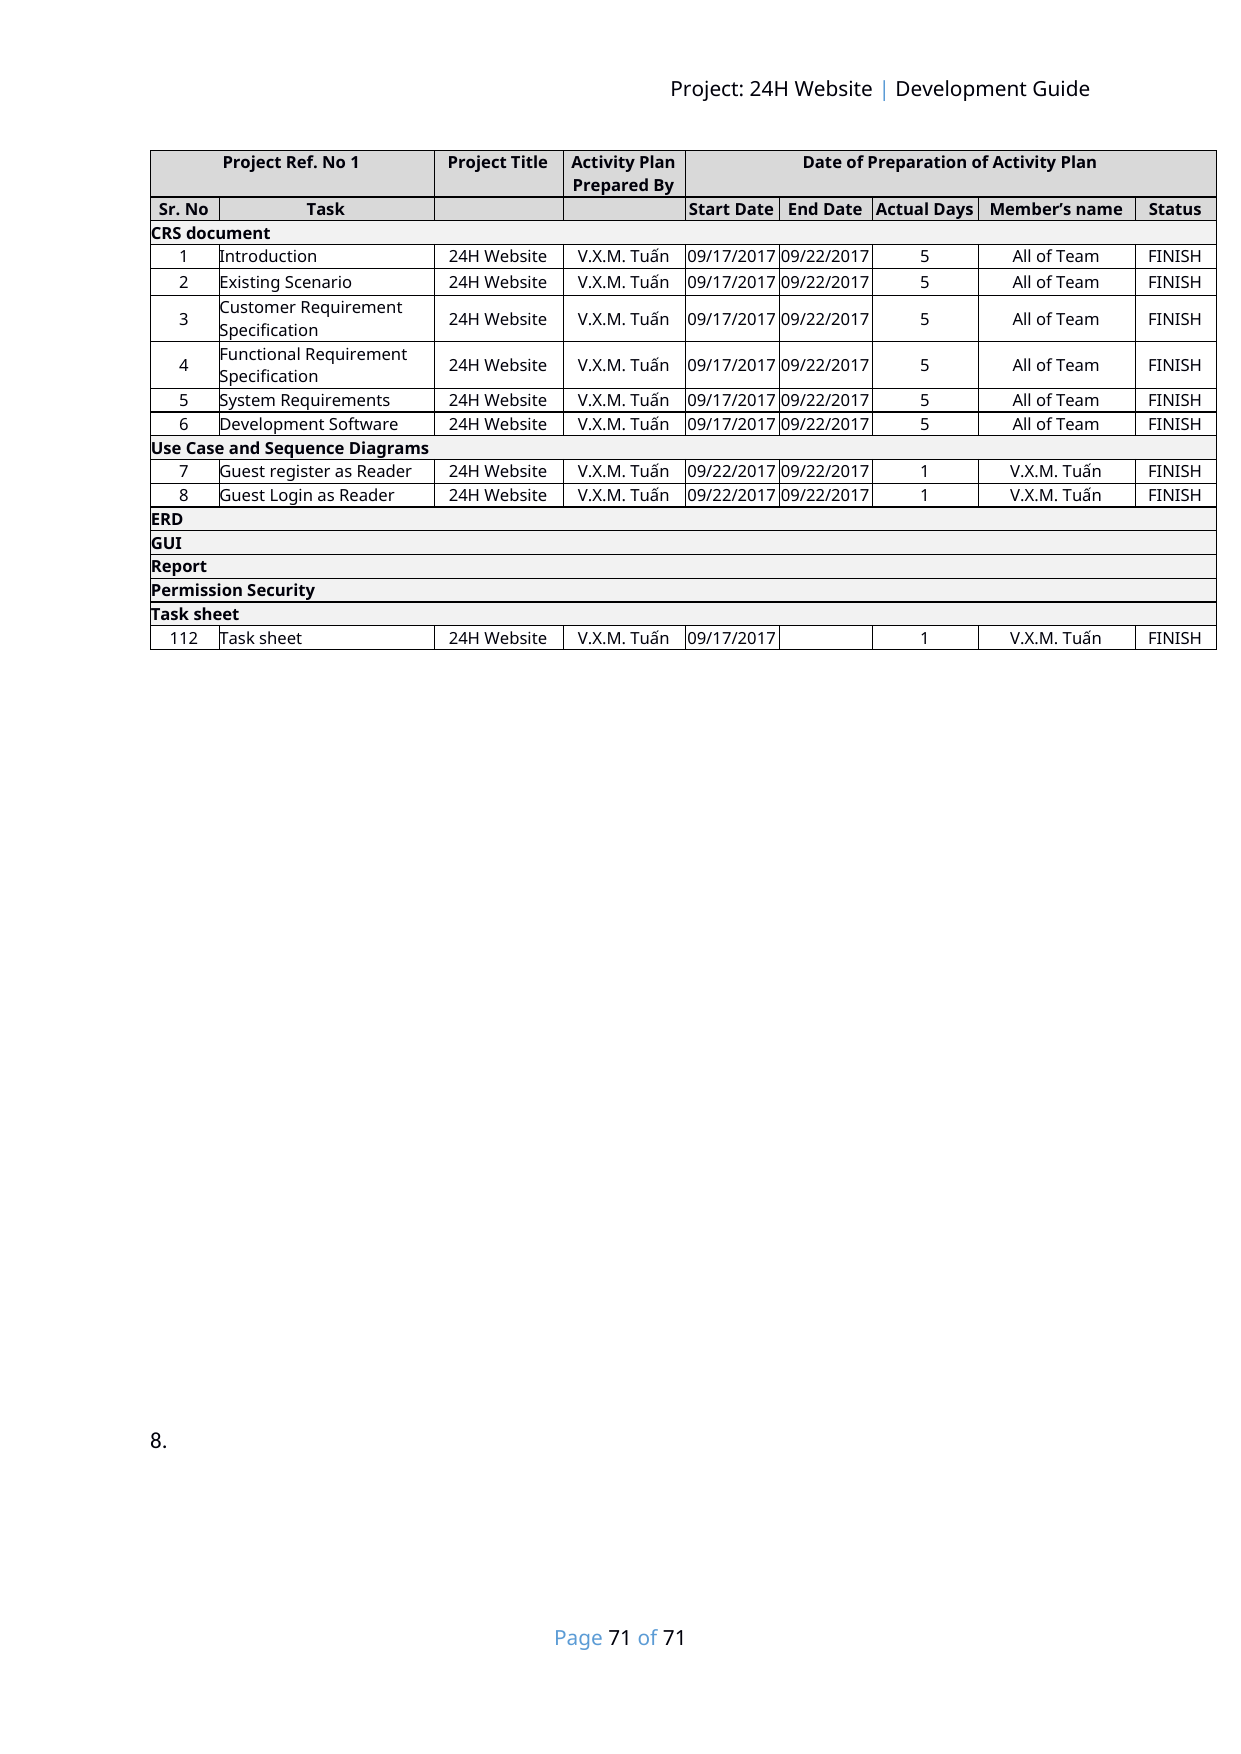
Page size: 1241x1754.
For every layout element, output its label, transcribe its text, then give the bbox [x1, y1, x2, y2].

table_cell 24H Website [435, 342, 563, 388]
table_cell 2 [151, 269, 219, 295]
table_cell Permission Security [151, 579, 1216, 601]
table_cell Status [1136, 198, 1216, 220]
table_cell Sr. No [151, 198, 219, 220]
table_cell V.X.M. Tuấn [564, 413, 685, 435]
table_cell All of Team [979, 413, 1135, 435]
table_cell V.X.M. Tuấn [564, 389, 685, 411]
table_cell All of Team [979, 269, 1135, 295]
table_cell 24H Website [435, 626, 563, 649]
table_cell 09/22/2017 [686, 484, 779, 506]
table_header Activity Plan Prepared By [564, 151, 685, 196]
table_cell V.X.M. Tuấn [564, 269, 685, 295]
table_cell [564, 198, 685, 220]
table_cell 5 [873, 296, 978, 341]
table_cell 09/22/2017 [780, 269, 872, 295]
table_cell 112 [151, 626, 219, 649]
table_cell All of Team [979, 389, 1135, 411]
table_cell Introduction [220, 245, 434, 268]
table_cell Guest register as Reader [220, 460, 434, 483]
table_cell All of Team [979, 296, 1135, 341]
table_cell Task sheet [151, 603, 1216, 625]
table_cell [780, 626, 872, 649]
table_cell 1 [873, 460, 978, 483]
table_cell 6 [151, 413, 219, 435]
table_cell 09/22/2017 [780, 460, 872, 483]
table_cell FINISH [1136, 245, 1216, 268]
table_cell V.X.M. Tuấn [564, 342, 685, 388]
table_cell Start Date [686, 198, 779, 220]
table_cell FINISH [1136, 484, 1216, 506]
table_cell 24H Website [435, 484, 563, 506]
table_cell Task sheet [220, 626, 434, 649]
table_cell 09/17/2017 [686, 296, 779, 341]
table_cell Functional Requirement Specification [220, 342, 434, 388]
table_cell 09/22/2017 [780, 296, 872, 341]
table_cell CRS document [151, 221, 1216, 244]
table_cell 24H Website [435, 413, 563, 435]
table_cell FINISH [1136, 389, 1216, 411]
table_cell 24H Website [435, 296, 563, 341]
table_cell All of Team [979, 245, 1135, 268]
table_cell 8 [151, 484, 219, 506]
table_cell V.X.M. Tuấn [564, 626, 685, 649]
table_cell FINISH [1136, 342, 1216, 388]
table_cell System Requirements [220, 389, 434, 411]
table_cell Task [220, 198, 434, 220]
table_cell 09/22/2017 [780, 484, 872, 506]
table_cell 09/17/2017 [686, 626, 779, 649]
table_cell FINISH [1136, 269, 1216, 295]
table_cell FINISH [1136, 296, 1216, 341]
table_cell 1 [151, 245, 219, 268]
table_cell Customer Requirement Specification [220, 296, 434, 341]
table_header Project Title [435, 151, 563, 196]
table_cell V.X.M. Tuấn [564, 296, 685, 341]
table_cell V.X.M. Tuấn [979, 484, 1135, 506]
table_cell Development Software [220, 413, 434, 435]
table_cell 24H Website [435, 460, 563, 483]
table_cell 24H Website [435, 389, 563, 411]
table_cell 09/22/2017 [686, 460, 779, 483]
table_cell GUI [151, 531, 1216, 554]
table_cell 5 [873, 342, 978, 388]
table_header Project Ref. No 1 [151, 151, 434, 196]
table_cell End Date [780, 198, 872, 220]
table_cell 5 [873, 245, 978, 268]
table_cell 09/22/2017 [780, 342, 872, 388]
table_cell 5 [873, 413, 978, 435]
table_cell V.X.M. Tuấn [979, 460, 1135, 483]
table_cell 3 [151, 296, 219, 341]
table_cell 09/17/2017 [686, 342, 779, 388]
table_cell 7 [151, 460, 219, 483]
table_cell 24H Website [435, 245, 563, 268]
table_cell V.X.M. Tuấn [564, 484, 685, 506]
table_cell Member’s name [979, 198, 1135, 220]
table_cell All of Team [979, 342, 1135, 388]
table_header Date of Preparation of Activity Plan [686, 151, 1216, 196]
table_cell 1 [873, 484, 978, 506]
table_cell FINISH [1136, 413, 1216, 435]
table_cell V.X.M. Tuấn [979, 626, 1135, 649]
table_cell 5 [873, 269, 978, 295]
table_cell 09/17/2017 [686, 389, 779, 411]
table_cell Guest Login as Reader [220, 484, 434, 506]
table_cell 09/22/2017 [780, 413, 872, 435]
table_cell 4 [151, 342, 219, 388]
table_cell 24H Website [435, 269, 563, 295]
table_cell ERD [151, 508, 1216, 530]
table_cell 5 [151, 389, 219, 411]
table_cell Existing Scenario [220, 269, 434, 295]
table_cell 1 [873, 626, 978, 649]
table_cell V.X.M. Tuấn [564, 460, 685, 483]
table_cell Actual Days [873, 198, 978, 220]
table_cell 09/22/2017 [780, 245, 872, 268]
table_cell 09/17/2017 [686, 245, 779, 268]
table_cell Report [151, 555, 1216, 578]
table_cell [435, 198, 563, 220]
table_cell Use Case and Sequence Diagrams [151, 436, 1216, 459]
table_cell V.X.M. Tuấn [564, 245, 685, 268]
table_cell FINISH [1136, 460, 1216, 483]
table_cell 09/17/2017 [686, 413, 779, 435]
table_cell 09/17/2017 [686, 269, 779, 295]
table_cell FINISH [1136, 626, 1216, 649]
table_cell 5 [873, 389, 978, 411]
table_cell 09/22/2017 [780, 389, 872, 411]
